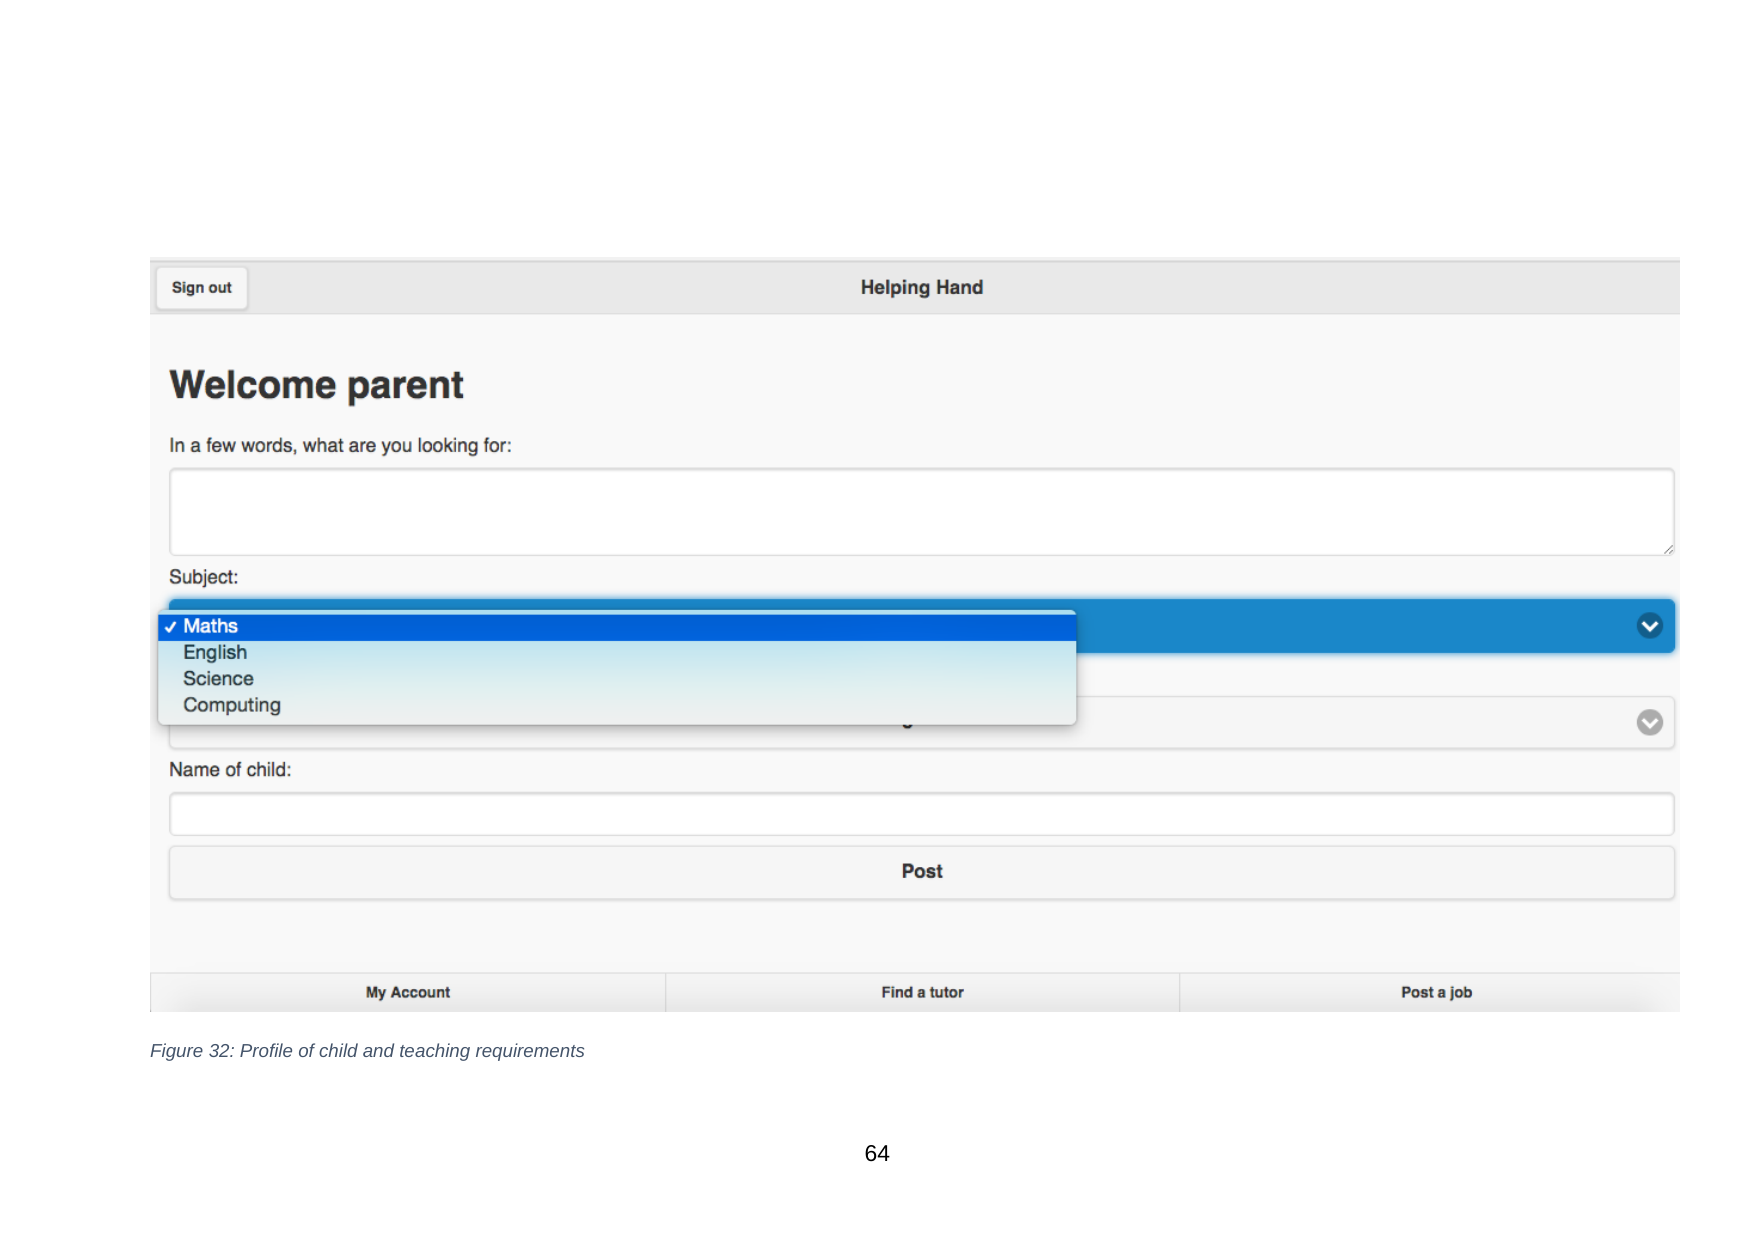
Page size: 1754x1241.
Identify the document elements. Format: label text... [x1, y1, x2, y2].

picture [150, 257, 1680, 1012]
